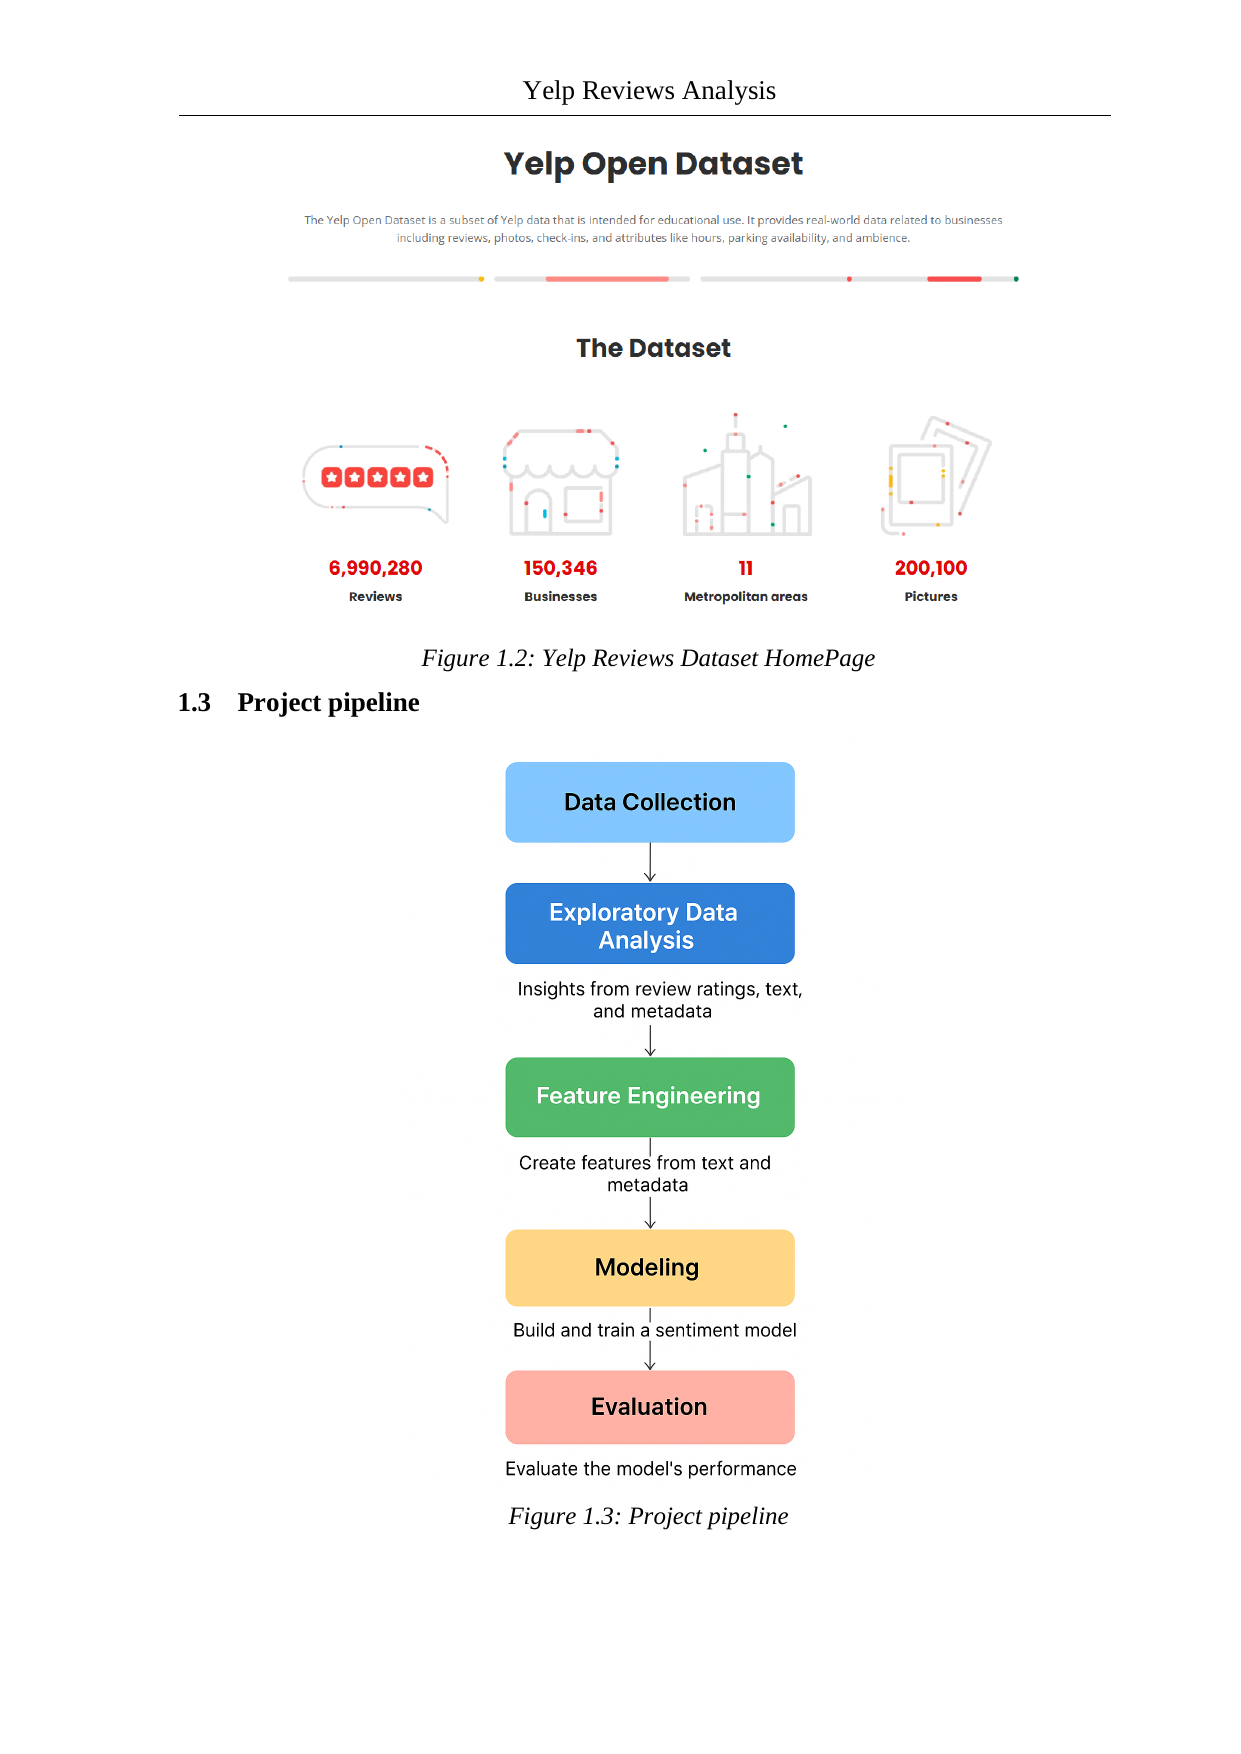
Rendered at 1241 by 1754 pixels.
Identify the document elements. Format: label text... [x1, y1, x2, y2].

text Figure 1.3: Project pipeline [177, 1501, 1122, 1529]
text Figure 1.2: Yelp Reviews Dataset HomePage [177, 643, 1122, 672]
picture [237, 147, 1101, 628]
subtitle Project pipeline [177, 687, 1122, 718]
picture [394, 733, 905, 1486]
